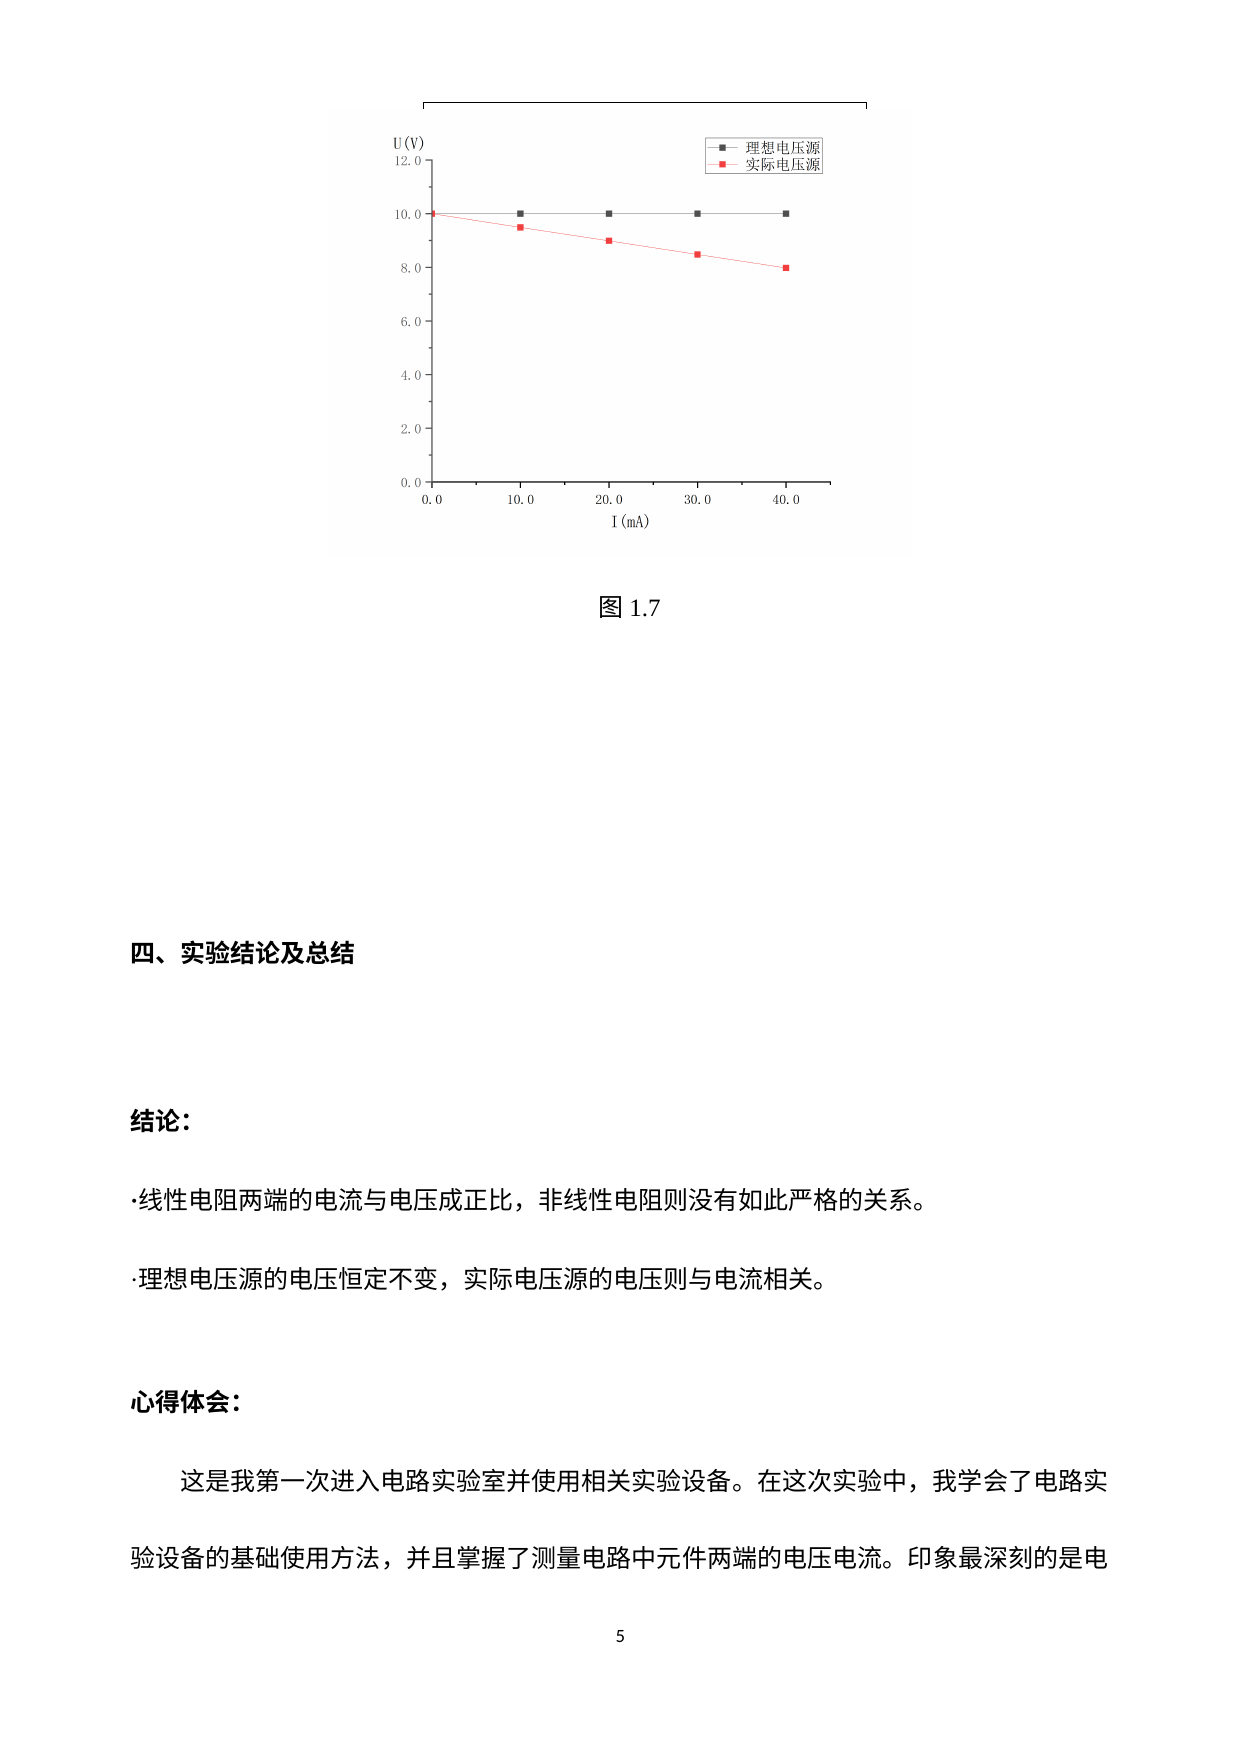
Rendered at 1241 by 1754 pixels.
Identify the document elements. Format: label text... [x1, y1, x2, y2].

text 四、实验结论及总结 [130, 919, 1110, 984]
text ·线性电阻两端的电流与电压成正比，非线性电阻则没有如此严格的关系。 [130, 1166, 1110, 1231]
text ·理想电压源的电压恒定不变，实际电压源的电压则与电流相关。 [130, 1245, 1110, 1310]
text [130, 1447, 1110, 1589]
text 心得体会： [130, 1368, 1110, 1433]
picture [327, 109, 911, 556]
text 结论： [130, 1087, 1110, 1152]
text 图 1.7 [130, 573, 1110, 638]
